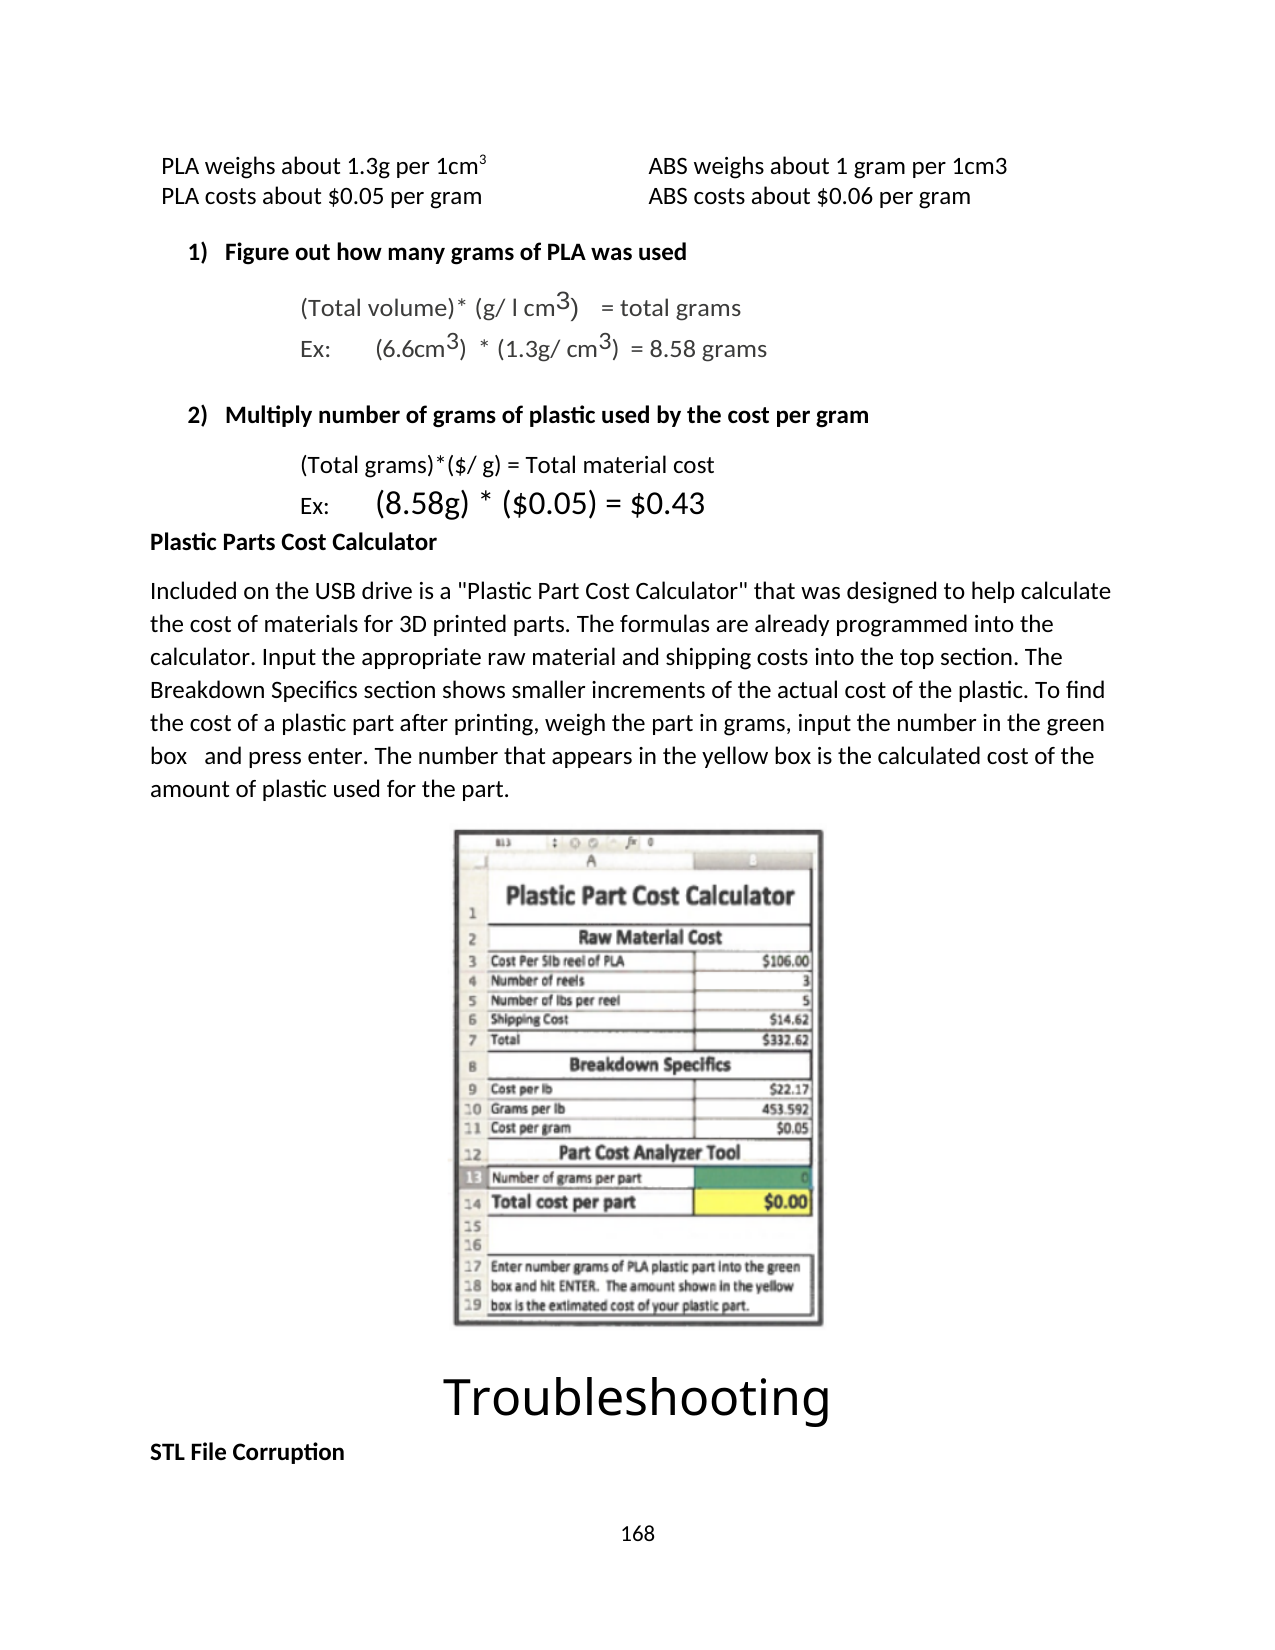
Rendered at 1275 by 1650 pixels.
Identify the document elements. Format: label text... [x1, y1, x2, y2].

text Ex: (6.6cm3) * (1.3g/ cm3) = 8.58 grams [300, 325, 1125, 363]
table_header PLA weighs about 1.3g per 1cm3 [150, 150, 637, 181]
text (Total grams)*($/ g) = Total material cost [300, 449, 1125, 479]
text Included on the USB drive is a "Plastic Part Cost Calculator" that was designed to help calculate the cost of materials for 3D printed parts. The formulas are already programmed into the calculator. Input the appropriate raw material and shipping costs into the top section. The Breakdown Specifics section shows smaller increments of the actual cost of the plastic. To find the cost of a plastic part after printing, weigh the part in grams, input the number in the green box and press enter. The number that appears in the yellow box is the calculated cost of the amount of plastic used for the part. [150, 576, 1125, 803]
list Multiply number of grams of plastic used by the cost per gram [187, 399, 1125, 430]
text Ex: (8.58g) * ($0.05) = $0.43 [300, 482, 1125, 523]
table_cell PLA costs about $0.05 per gram [150, 181, 637, 211]
table_cell ABS costs about $0.06 per gram [637, 181, 1124, 211]
table_header ABS weighs about 1 gram per 1cm3 [637, 150, 1124, 181]
text STL File Corruption [150, 1436, 1125, 1466]
subtitle Troubleshooting [150, 1362, 1125, 1430]
text (Total volume)* (g/ l cm3) = total grams [300, 286, 1125, 322]
list Figure out how many grams of PLA was used [187, 236, 1125, 267]
text Plastic Parts Cost Calculator [150, 526, 1125, 556]
